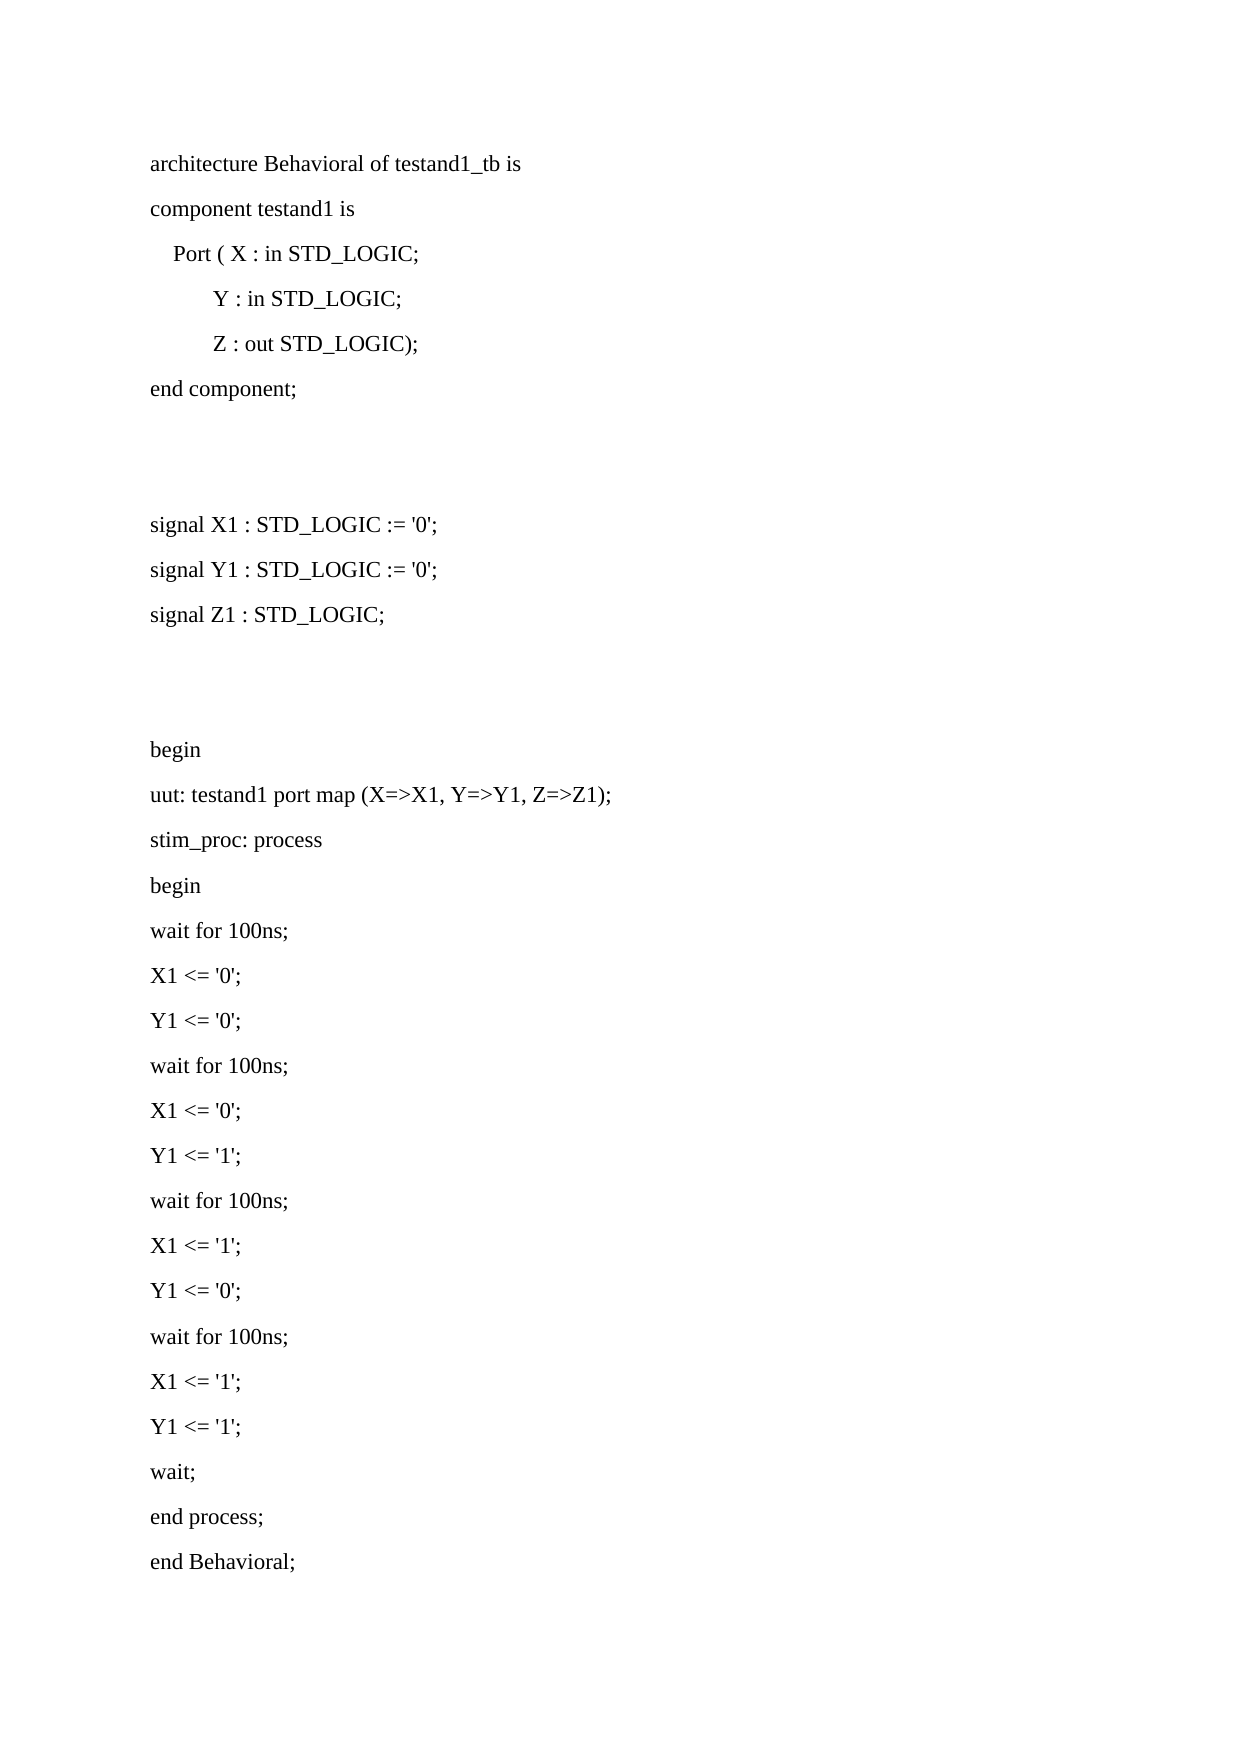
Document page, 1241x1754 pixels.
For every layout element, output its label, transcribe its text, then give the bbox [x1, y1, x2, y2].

text X1 <= '1'; [150, 1232, 1090, 1259]
text Y1 <= '1'; [150, 1142, 1090, 1169]
text wait for 100ns; [150, 1323, 1090, 1349]
text wait for 100ns; [150, 917, 1090, 943]
text X1 <= '0'; [150, 962, 1090, 988]
text end Behavioral; [150, 1548, 1090, 1574]
text end component; [150, 376, 1090, 402]
text architecture Behavioral of testand1_tb is [150, 150, 1090, 176]
text begin [150, 736, 1090, 763]
text Y : in STD_LOGIC; [150, 285, 1090, 312]
text signal Y1 : STD_LOGIC := '0'; [150, 556, 1090, 582]
text end process; [150, 1503, 1090, 1529]
text X1 <= '0'; [150, 1097, 1090, 1123]
text Y1 <= '0'; [150, 1278, 1090, 1304]
text Y1 <= '0'; [150, 1007, 1090, 1033]
text wait for 100ns; [150, 1187, 1090, 1214]
text Y1 <= '1'; [150, 1413, 1090, 1439]
text begin [150, 872, 1090, 898]
text uut: testand1 port map (X=>X1, Y=>Y1, Z=>Z1); [150, 781, 1090, 808]
text stim_proc: process [150, 827, 1090, 853]
text component testand1 is [150, 195, 1090, 221]
text wait for 100ns; [150, 1052, 1090, 1078]
text wait; [150, 1458, 1090, 1484]
text X1 <= '1'; [150, 1368, 1090, 1394]
text signal Z1 : STD_LOGIC; [150, 601, 1090, 627]
text Z : out STD_LOGIC); [150, 330, 1090, 357]
text Port ( X : in STD_LOGIC; [150, 240, 1090, 267]
text signal X1 : STD_LOGIC := '0'; [150, 511, 1090, 537]
